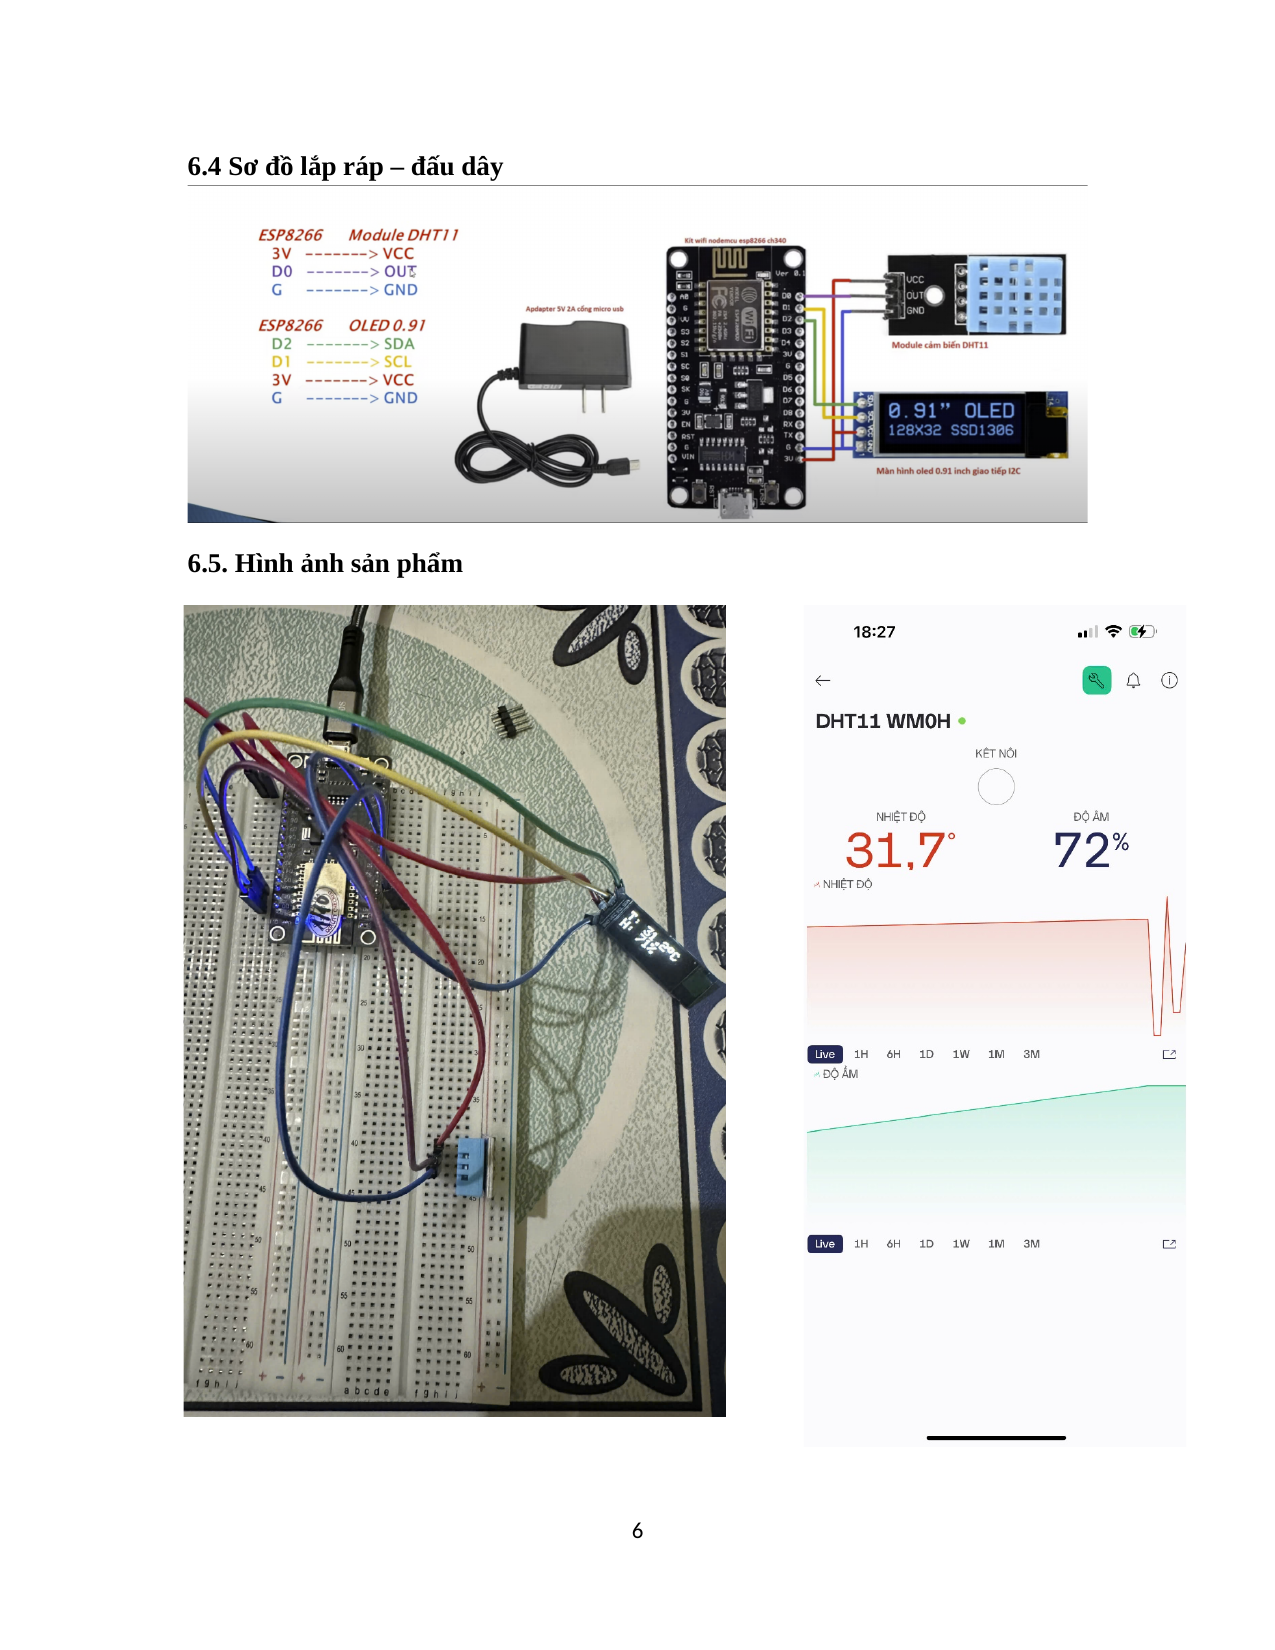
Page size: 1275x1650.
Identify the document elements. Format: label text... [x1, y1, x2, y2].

subtitle 6.5. Hình ảnh sản phẩm [187, 547, 1087, 579]
picture [182, 605, 726, 1415]
picture [187, 185, 1088, 523]
subtitle 6.4 Sơ đồ lắp ráp – đấu dây [187, 150, 1087, 181]
picture [802, 605, 1187, 1442]
